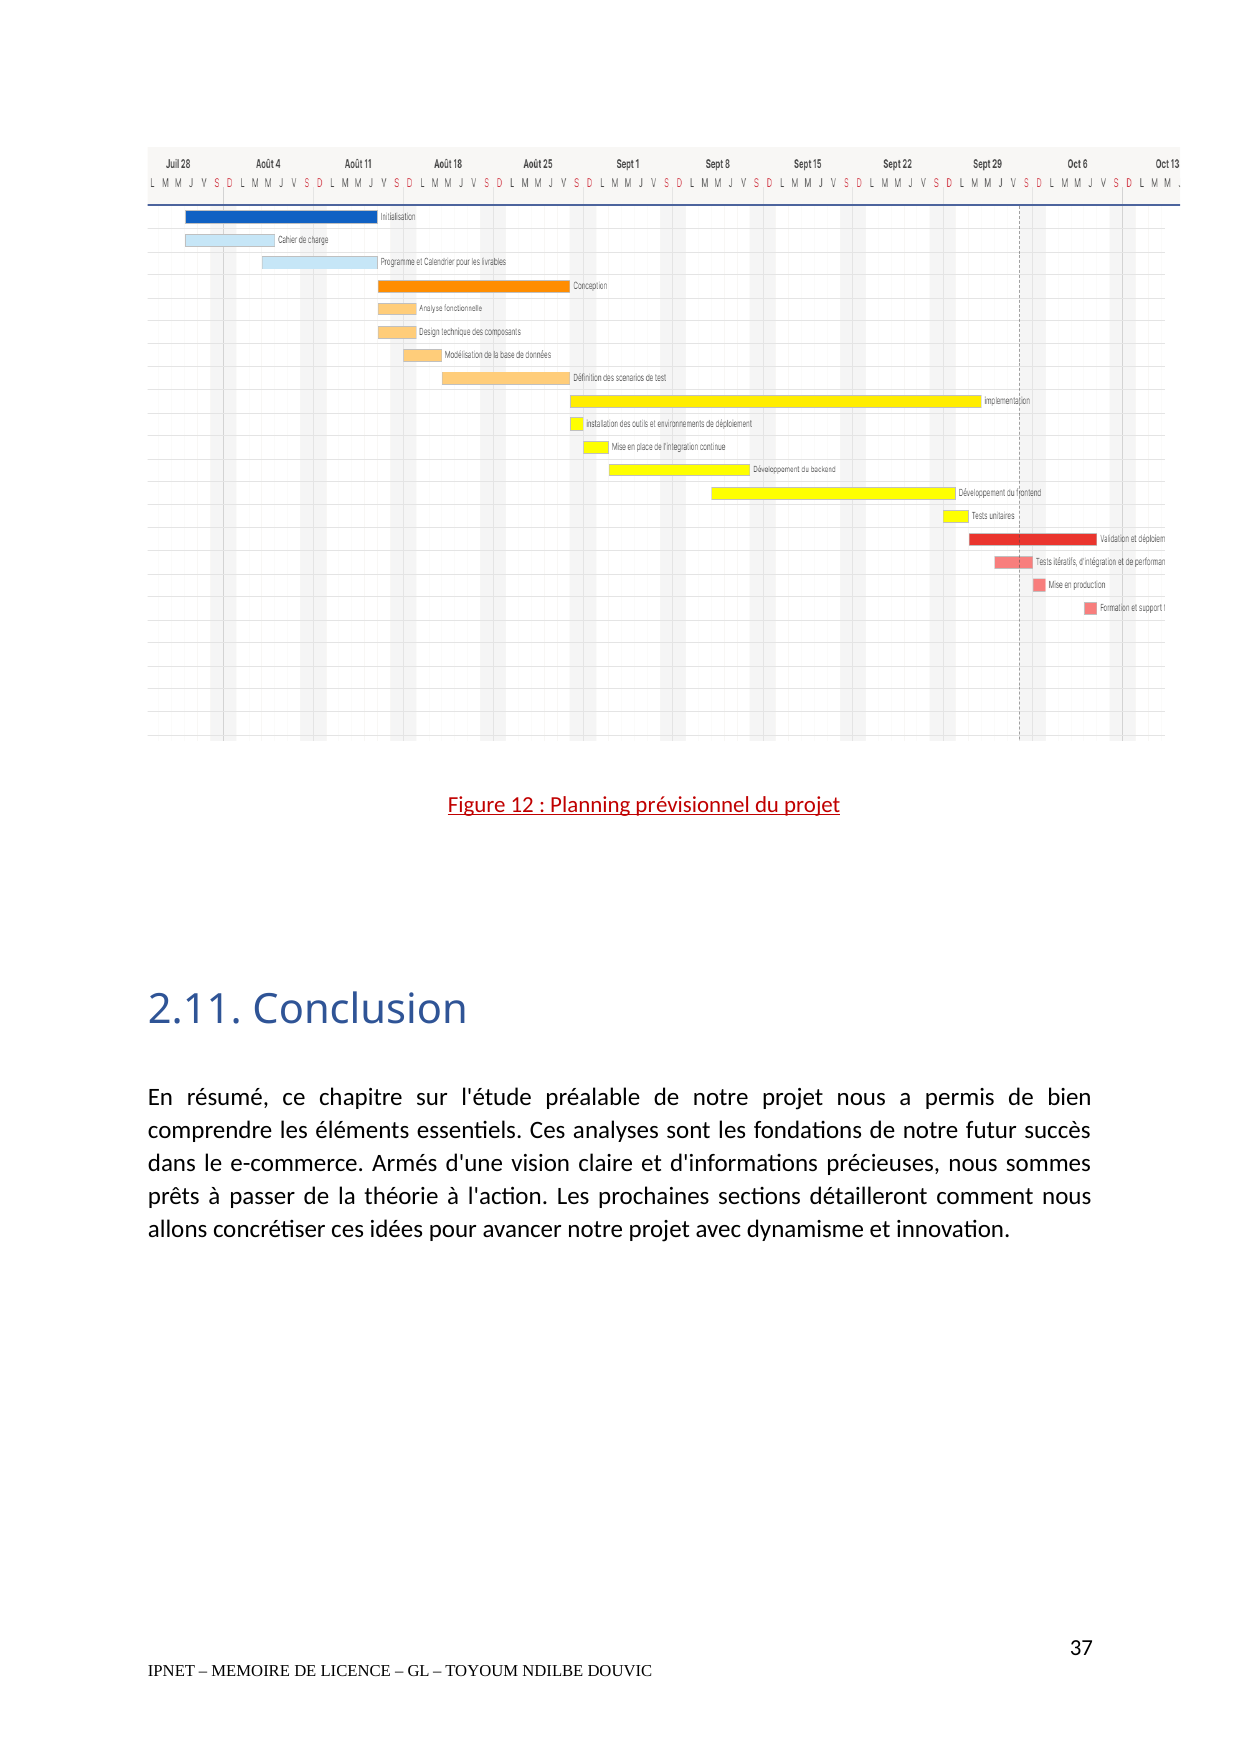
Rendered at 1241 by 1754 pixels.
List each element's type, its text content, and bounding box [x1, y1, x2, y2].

text En résumé, ce chapitre sur l'étude préalable de notre projet nous a permis de bien comprendre les éléments essentiels. Ces analyses sont les fondations de notre futur succès dans le e-commerce. Armés d'une vision claire et d'informations précieuses, nous sommes prêts à passer de la théorie à l'action. Les prochaines sections détailleront comment nous allons concrétiser ces idées pour avancer notre projet avec dynamisme et innovation. [148, 1048, 1093, 1243]
text Figure 12 : Planning prévisionnel du projet [373, 790, 1093, 818]
subtitle 2.11. Conclusion [148, 979, 1093, 1036]
picture [147, 147, 1180, 741]
